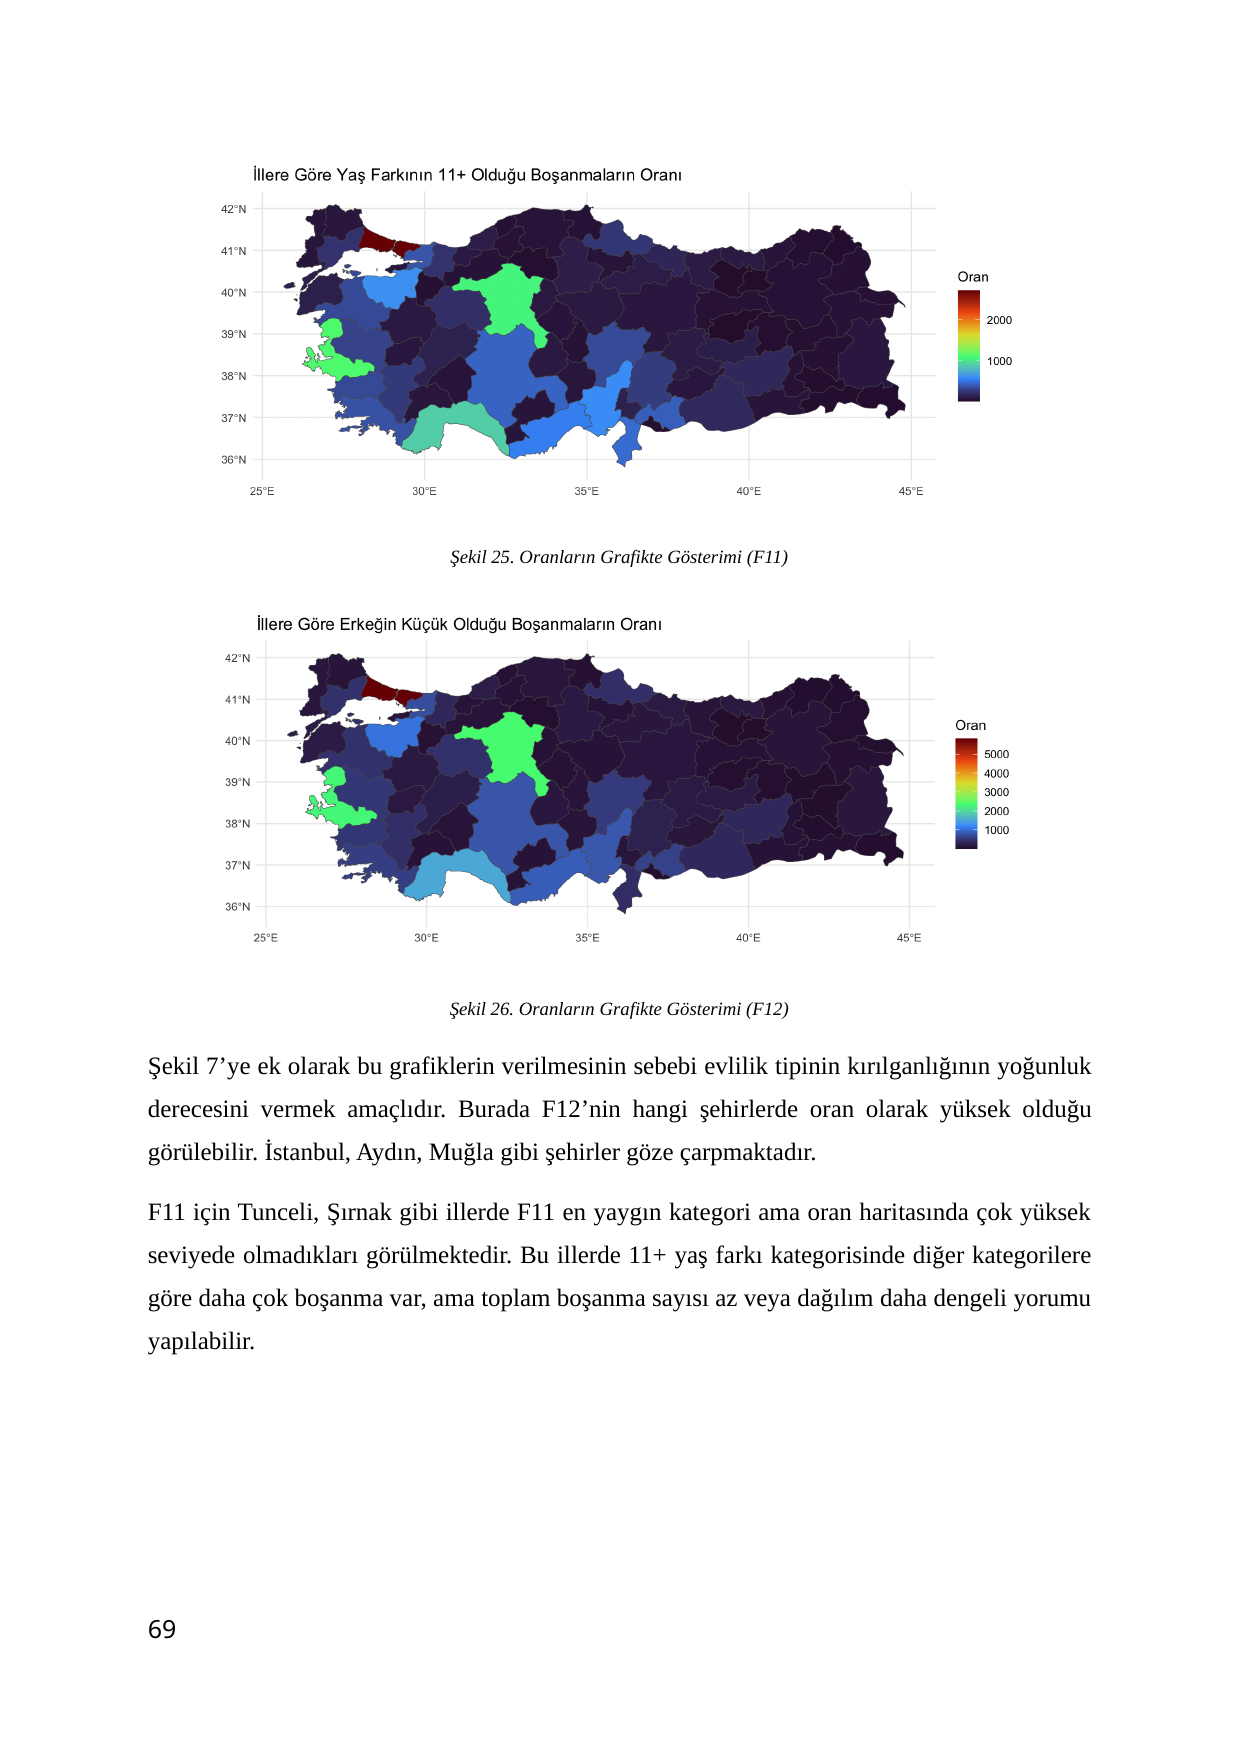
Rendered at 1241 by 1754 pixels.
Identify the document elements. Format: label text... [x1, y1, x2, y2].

text Şekil 7’ye ek olarak bu grafiklerin verilmesinin sebebi evlilik tipinin kırılganlığının yoğunluk derecesini vermek amaçlıdır. Burada F12’nin hangi şehirlerde oran olarak yüksek olduğu görülebilir. İstanbul, Aydın, Muğla gibi şehirler göze çarpmaktadır. [148, 1051, 1093, 1166]
text F11 için Tunceli, Şırnak gibi illerde F11 en yaygın kategori ama oran haritasında çok yüksek seviyede olmadıkları görülmektedir. Bu illerde 11+ yaş farkı kategorisinde diğer kategorilere göre daha çok boşanma var, ama toplam boşanma sayısı az veya dağılım daha dengeli yorumu yapılabilir. [148, 1197, 1093, 1355]
text Şekil 26. Oranların Grafikte Gösterimi (F12) [148, 998, 1093, 1019]
picture [218, 598, 1023, 965]
picture [214, 147, 1026, 512]
text Şekil 25. Oranların Grafikte Gösterimi (F11) [148, 546, 1093, 567]
